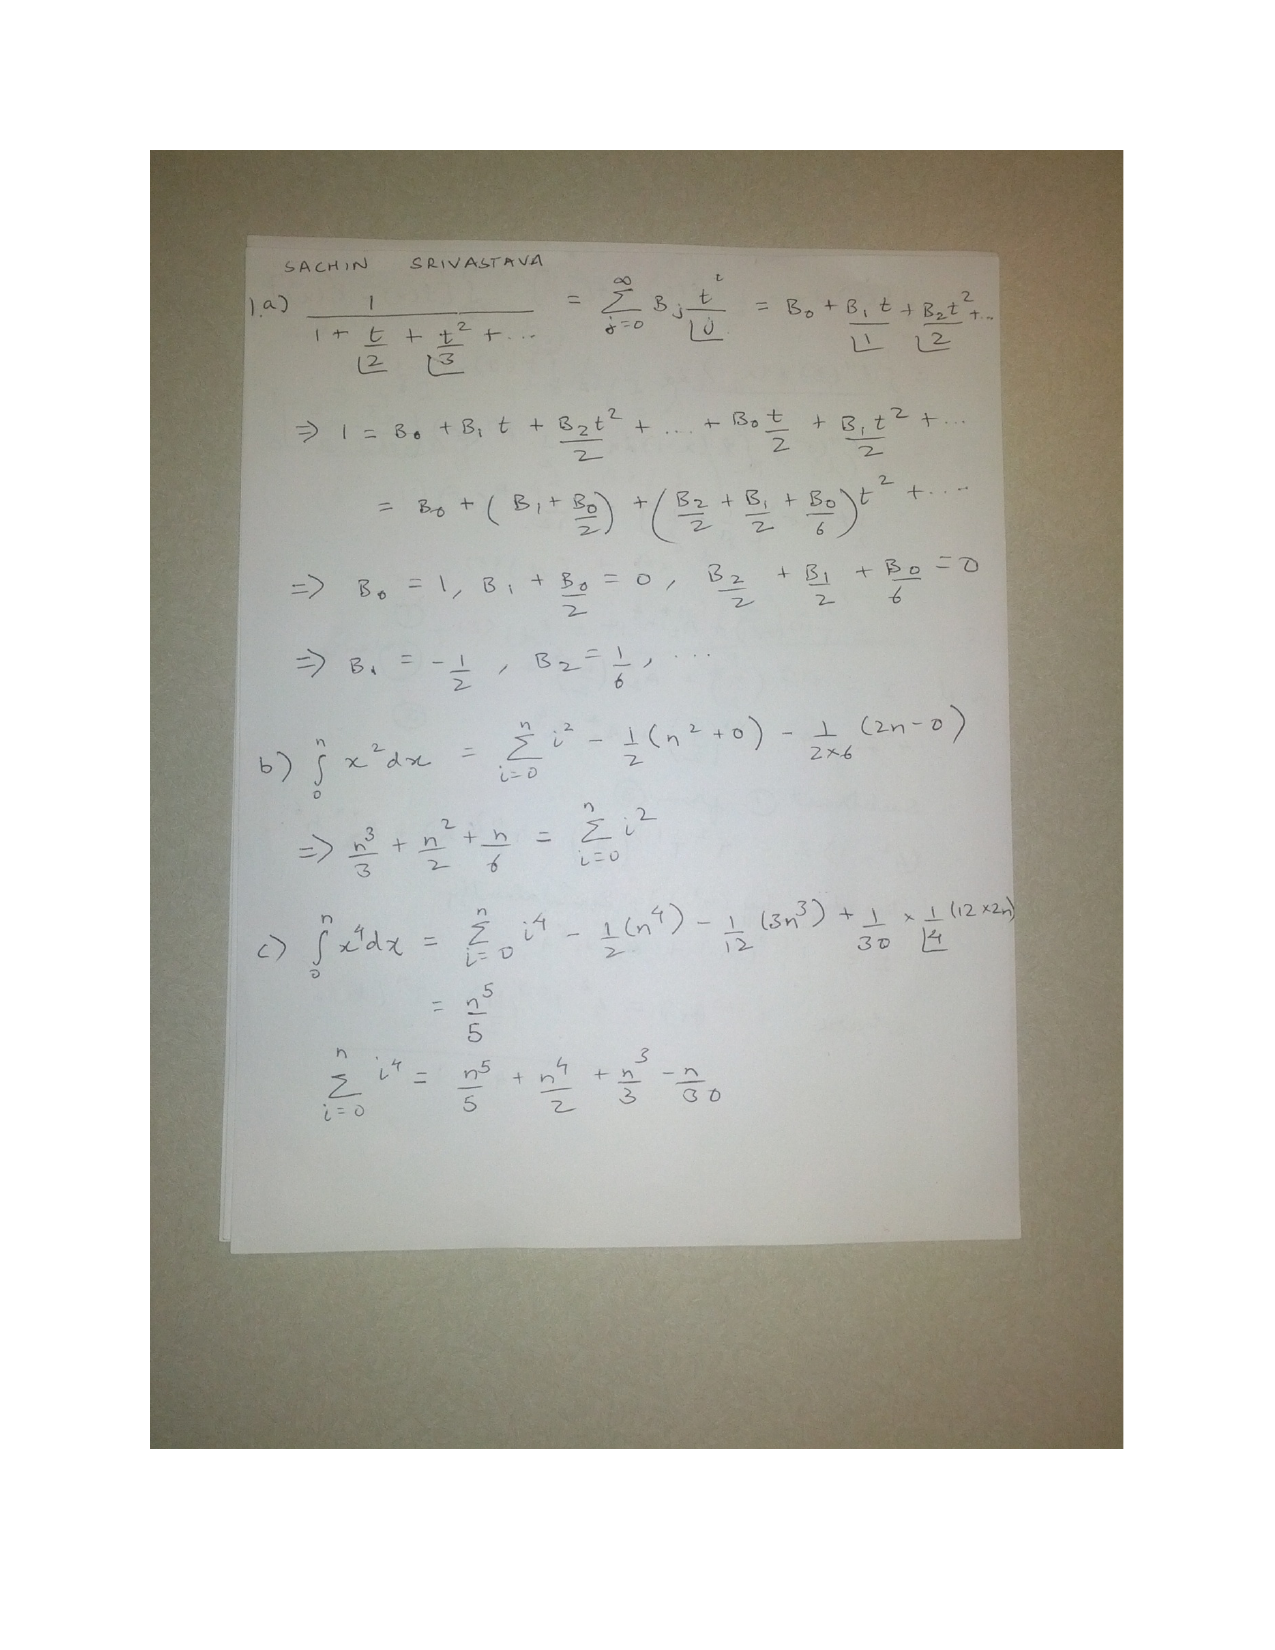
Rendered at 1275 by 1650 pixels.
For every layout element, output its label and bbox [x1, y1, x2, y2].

picture [150, 150, 1124, 1449]
